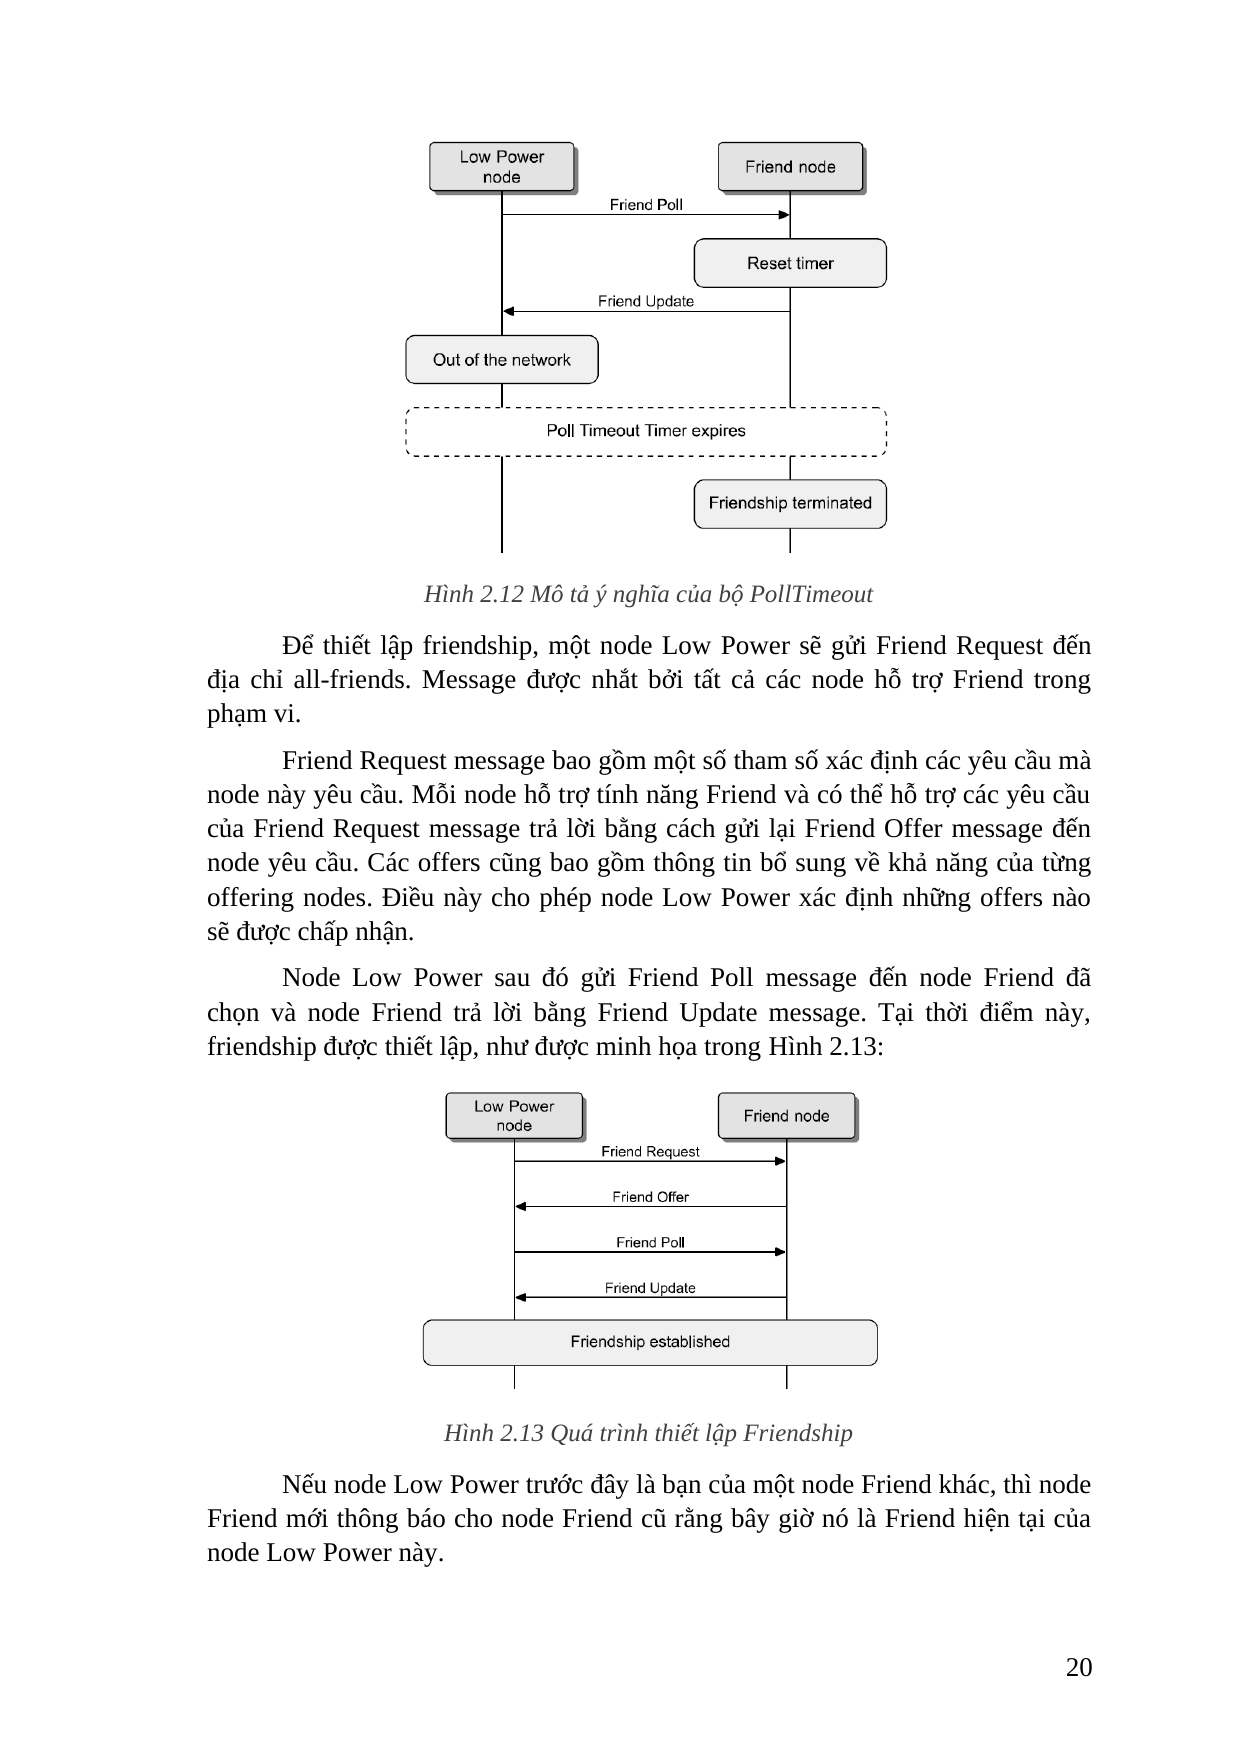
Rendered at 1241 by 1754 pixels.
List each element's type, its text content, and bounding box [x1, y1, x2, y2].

text Nếu node Low Power trước đây là bạn của một node Friend khác, thì node Friend mới thông báo cho node Friend cũ rằng bây giờ nó là Friend hiện tại của node Low Power này. [207, 1468, 1092, 1567]
text Friend Request message bao gồm một số tham số xác định các yêu cầu mà node này yêu cầu. Mỗi node hỗ trợ tính năng Friend và có thể hỗ trợ các yêu cầu của Friend Request message trả lời bằng cách gửi lại Friend Offer message đến node yêu cầu. Các offers cũng bao gồm thông tin bổ sung về khả năng của từng offering nodes. Điều này cho phép node Low Power xác định những offers nào sẽ được chấp nhận. [207, 744, 1092, 946]
text Để thiết lập friendship, một node Low Power sẽ gửi Friend Request đến địa chỉ all-friends. Message được nhắt bởi tất cả các node hỗ trợ Friend trong phạm vi. [207, 629, 1092, 728]
text Node Low Power sau đó gửi Friend Poll message đến node Friend đã chọn và node Friend trả lời bằng Friend Update message. Tại thời điểm này, friendship được thiết lập, như được minh họa trong Hình 2.13: [207, 962, 1092, 1061]
picture [397, 118, 902, 564]
picture [412, 1076, 888, 1403]
